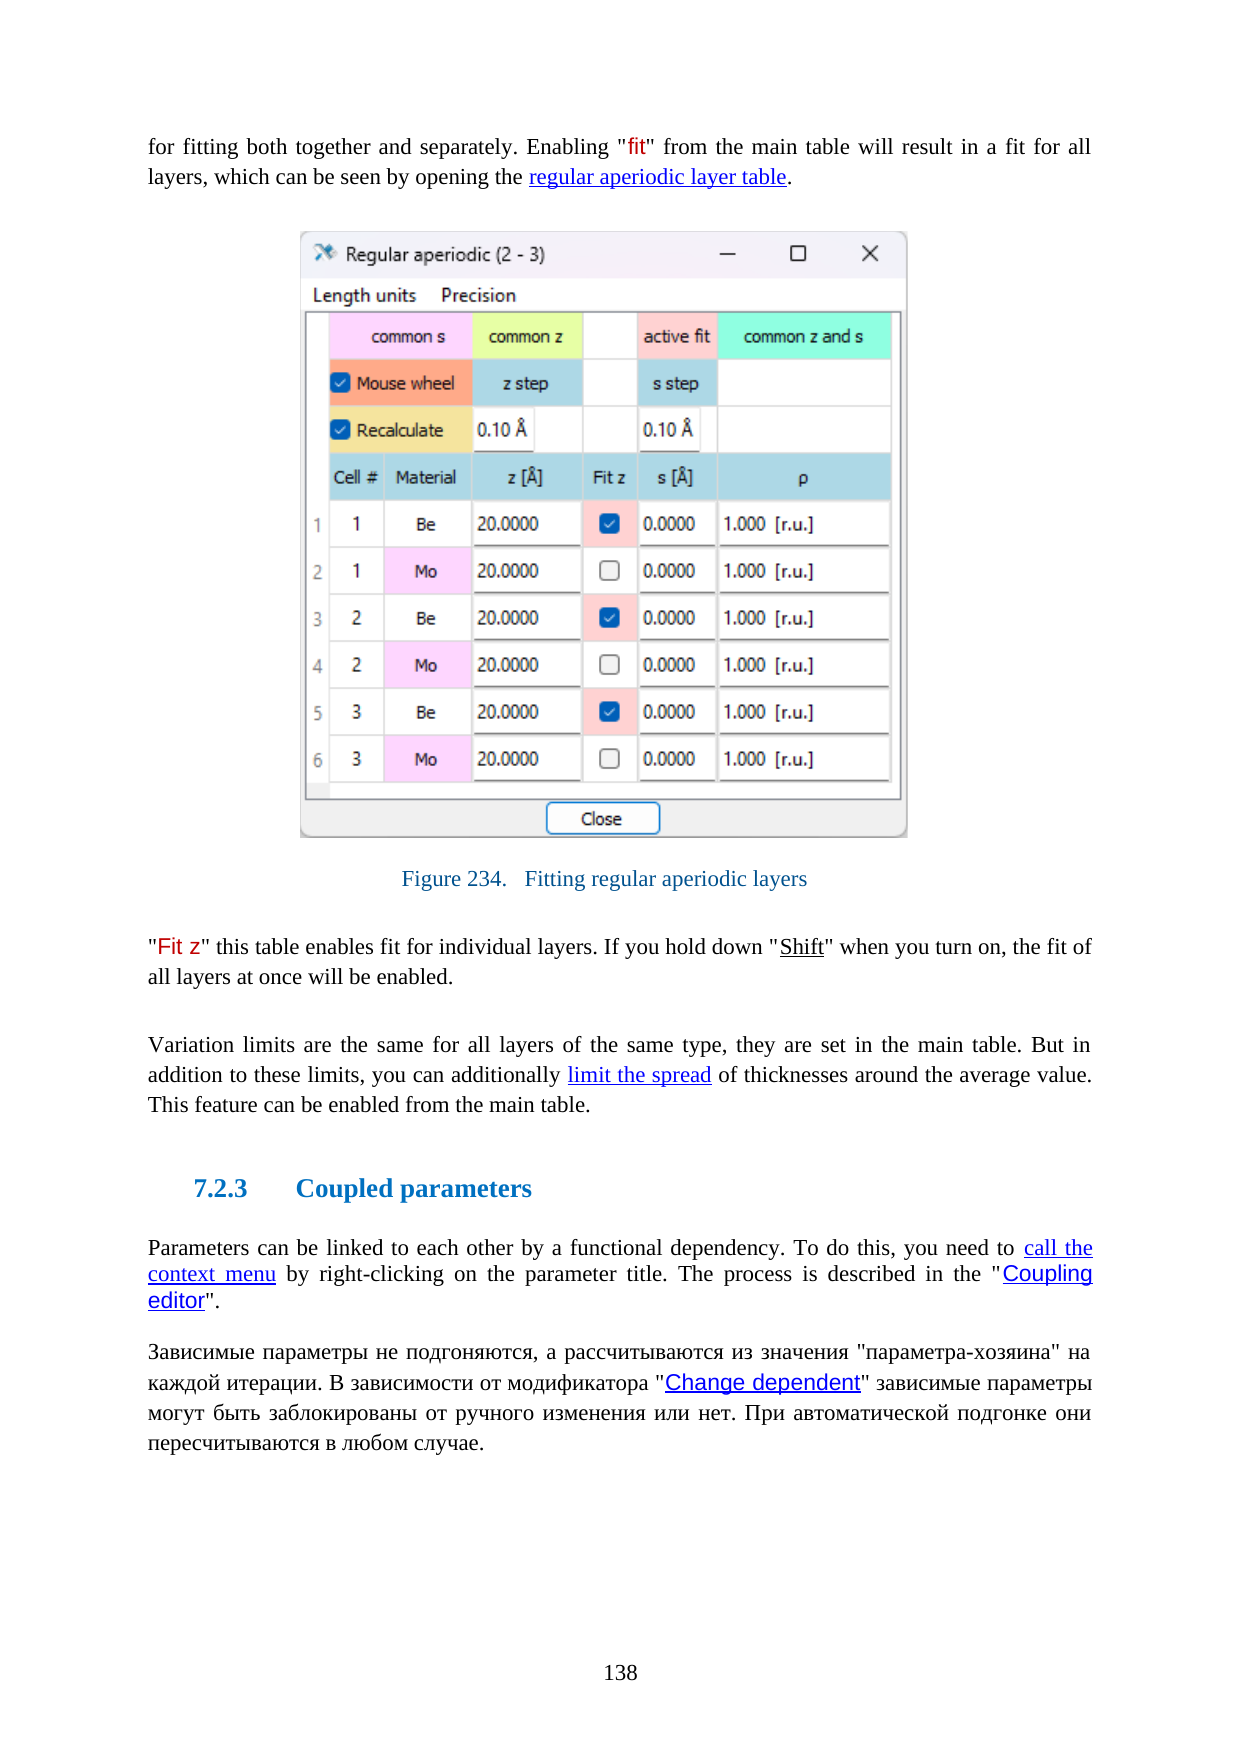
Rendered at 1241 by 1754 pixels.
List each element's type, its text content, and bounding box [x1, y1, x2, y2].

text "Fit z" this table enables fit for individual layers. If you hold down "Shift" when you turn on, the fit of all layers at once will be enabled. [148, 933, 1093, 990]
text Parameters can be linked to each other by a functional dependency. To do this, you need to call the context menu by right-clicking on the parameter title. The process is described in the "Coupling editor". [148, 1234, 1093, 1313]
text Variation limits are the same for all layers of the same type, they are set in the main table. But in addition to these limits, you can additionally limit the spread of thicknesses around the average value. This feature can be enabled from the main table. [148, 1031, 1093, 1118]
picture [300, 231, 908, 838]
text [148, 133, 1093, 189]
text Зависимые параметры не подгоняются, а рассчитываются из значения "параметра-хозяина" на каждой итерации. В зависимости от модификатора "Change dependent" зависимые параметры могут быть заблокированы от ручного изменения или нет. При автоматической подгонке они пересчитываются в любом случае. [148, 1338, 1093, 1455]
subtitle Coupled parameters [193, 1172, 1093, 1203]
